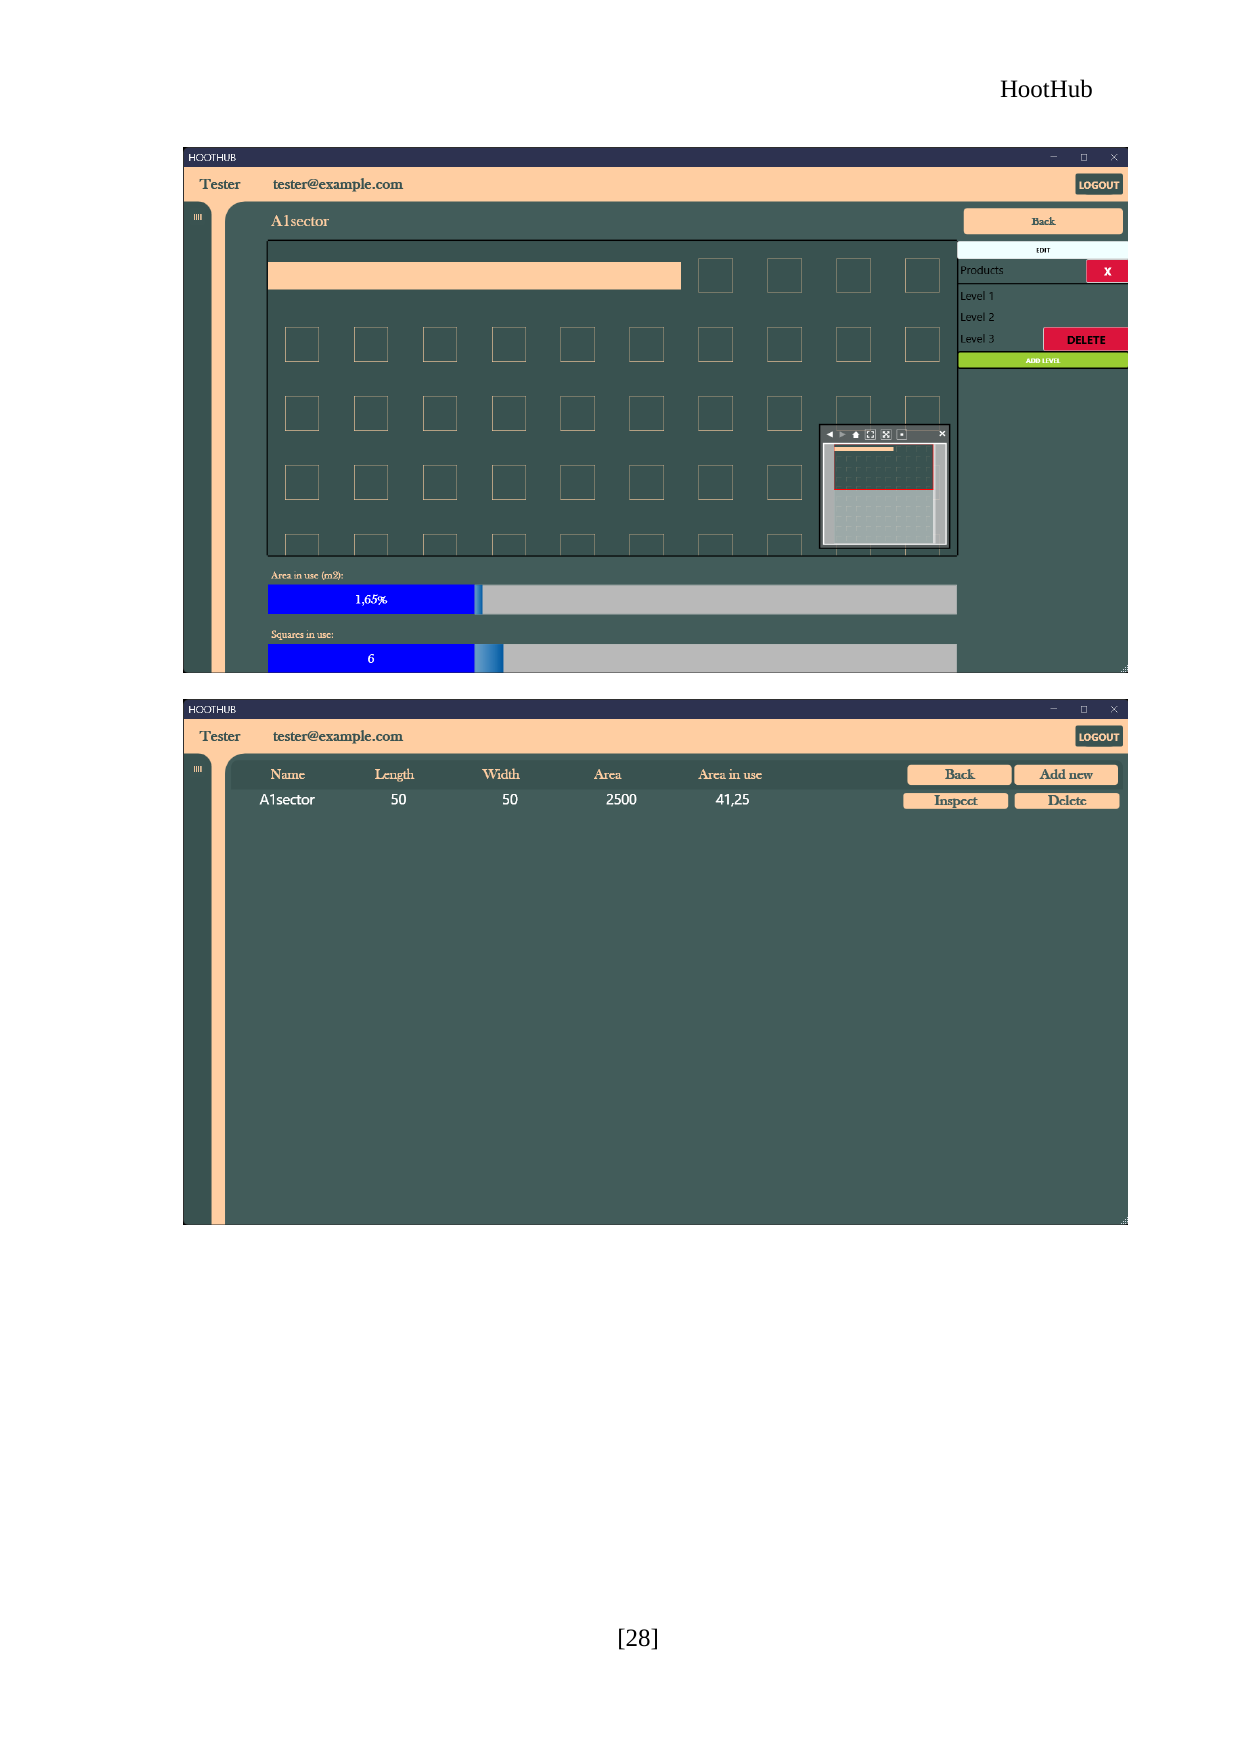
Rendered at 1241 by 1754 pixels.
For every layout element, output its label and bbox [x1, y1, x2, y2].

picture [183, 147, 1128, 673]
picture [183, 699, 1128, 1225]
